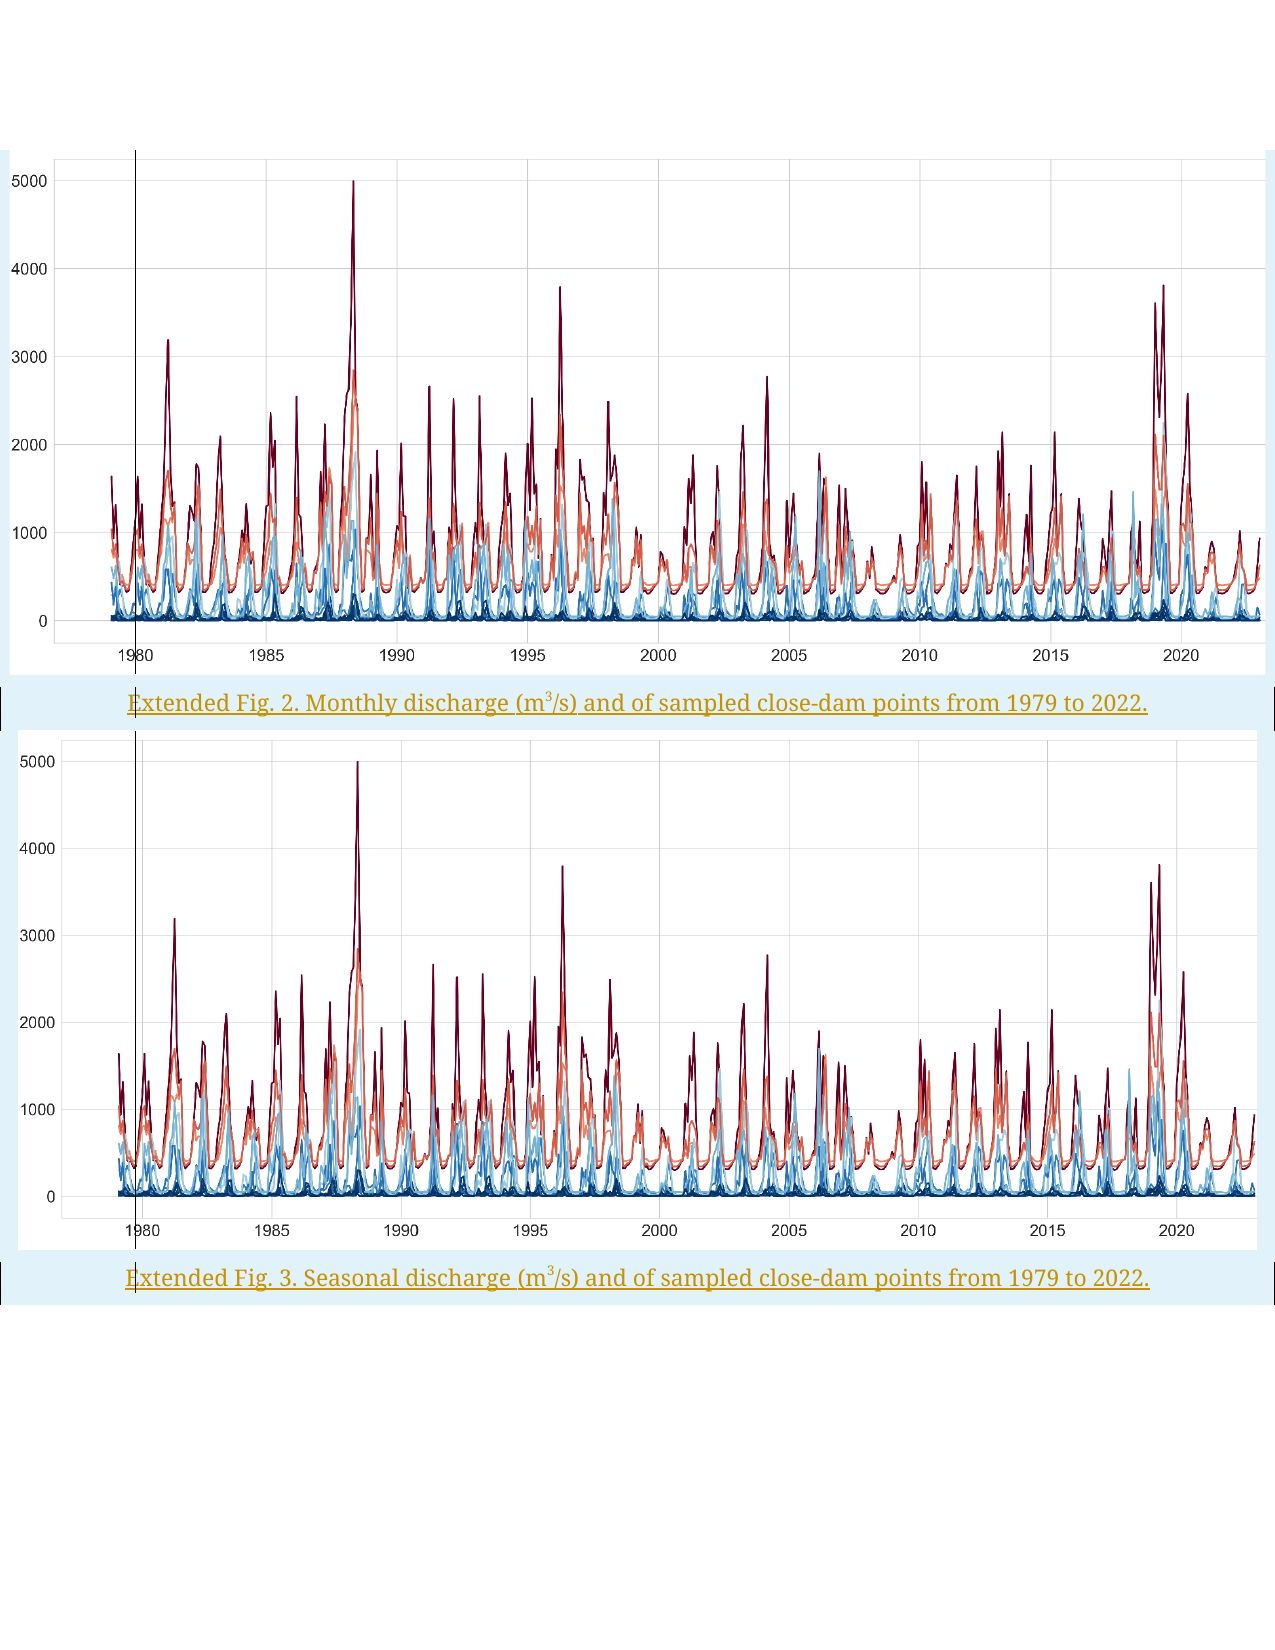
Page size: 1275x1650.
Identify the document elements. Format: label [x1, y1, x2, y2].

picture [9, 150, 1266, 675]
picture [17, 730, 1258, 1250]
